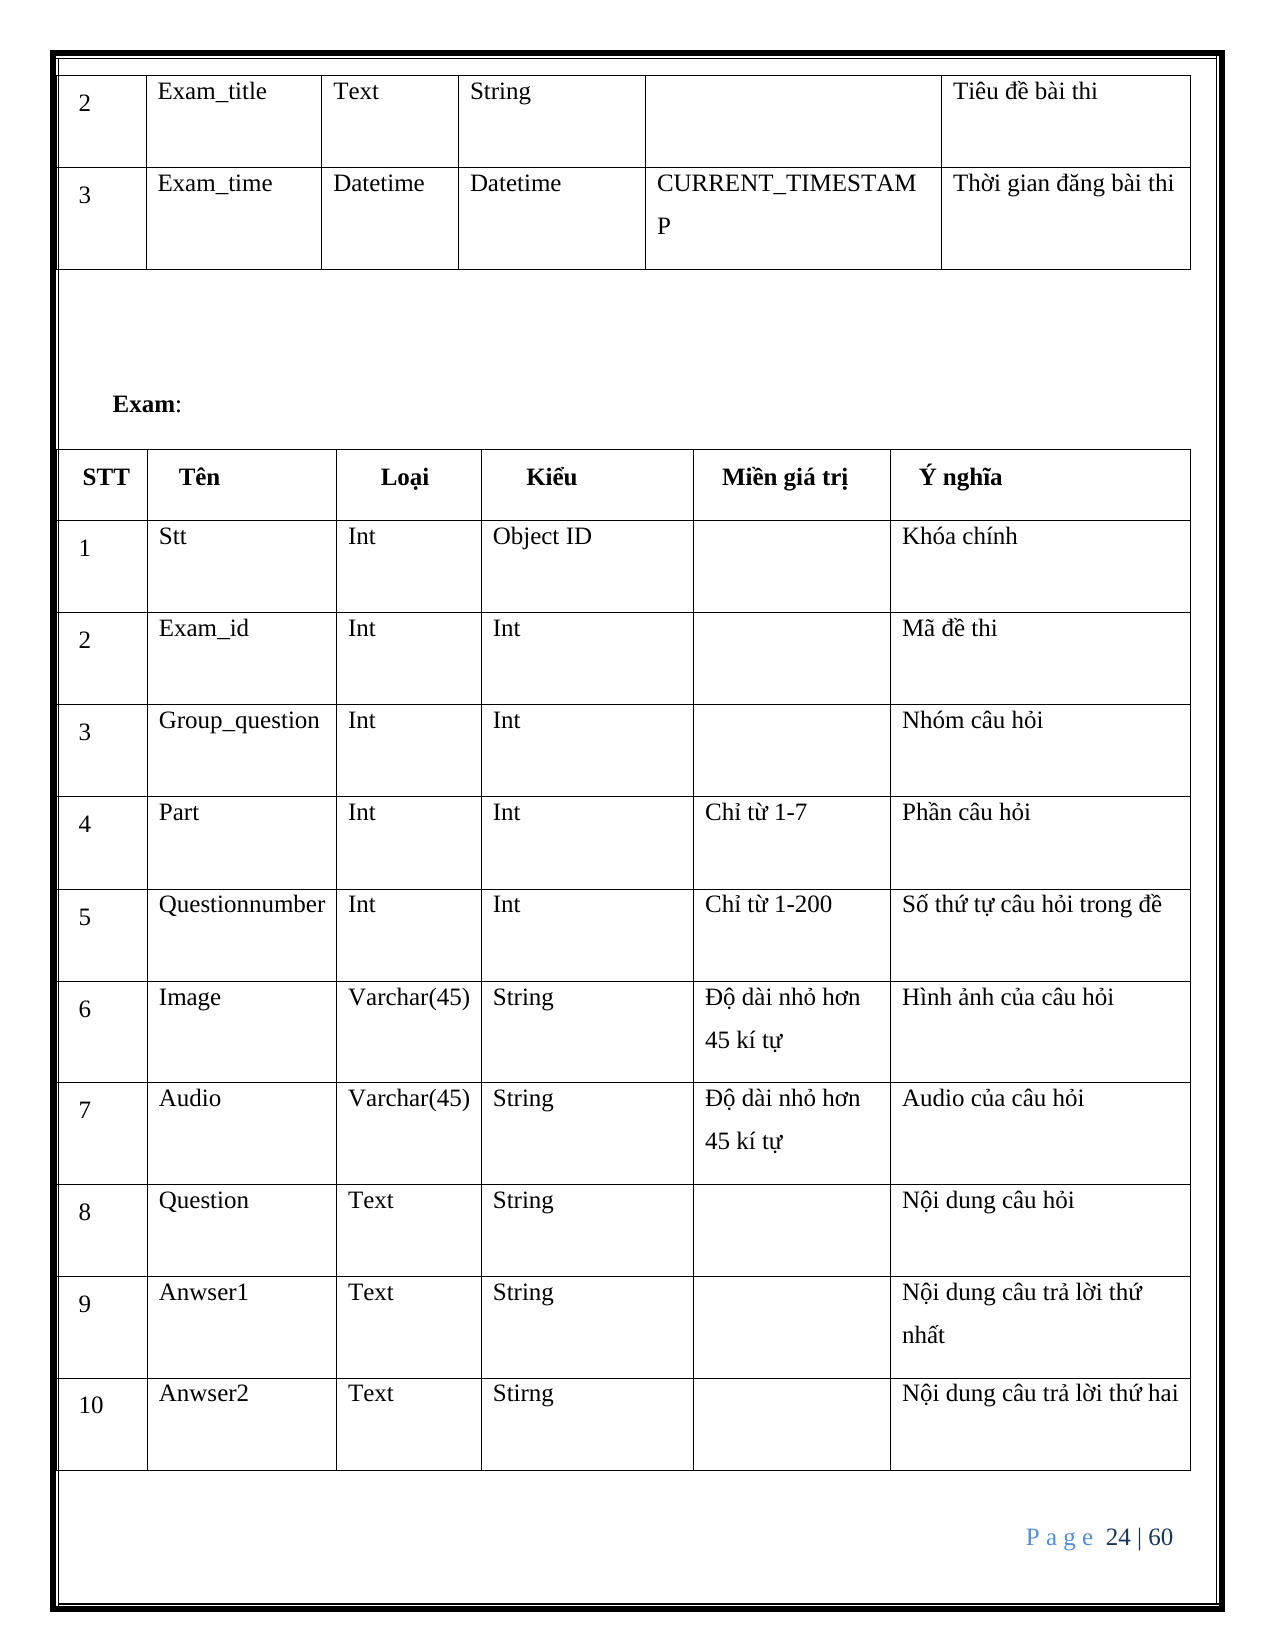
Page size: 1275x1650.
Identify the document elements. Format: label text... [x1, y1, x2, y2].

table_cell [694, 705, 890, 796]
text Exam: [112, 389, 887, 418]
table_cell Stt [148, 521, 336, 612]
table_cell Khóa chính [891, 521, 1190, 612]
table_cell Text [337, 1185, 481, 1276]
table_cell String [482, 982, 693, 1082]
table_cell Int [482, 705, 693, 796]
table_cell Int [337, 613, 481, 704]
table_cell Chỉ từ 1-200 [694, 890, 890, 981]
table_cell Nhóm câu hỏi [891, 705, 1190, 796]
table_cell Datetime [322, 168, 458, 269]
table_cell Anwser1 [148, 1277, 336, 1377]
table_cell 3 [59, 168, 146, 269]
table_cell [694, 1379, 890, 1470]
table_cell Int [482, 613, 693, 704]
table_header Loại [337, 450, 481, 520]
table_cell Nội dung câu hỏi [891, 1185, 1190, 1276]
table_cell Stirng [482, 1379, 693, 1470]
table_cell Chỉ từ 1-7 [694, 797, 890, 888]
table_cell 5 [59, 890, 147, 981]
table_cell Int [482, 890, 693, 981]
table_cell 2 [59, 613, 147, 704]
table_cell Hình ảnh của câu hỏi [891, 982, 1190, 1082]
table_cell Độ dài nhỏ hơn 45 kí tự [694, 1083, 890, 1184]
table_cell Phần câu hỏi [891, 797, 1190, 888]
table_cell Exam_time [147, 168, 321, 269]
table_header Ý nghĩa [891, 450, 1190, 520]
table_cell Varchar(45) [337, 1083, 481, 1184]
table_cell 10 [59, 1379, 147, 1470]
table_cell Exam_title [147, 76, 321, 167]
table_cell String [459, 76, 645, 167]
table_cell [646, 76, 941, 167]
table_cell [694, 613, 890, 704]
table_cell Int [337, 521, 481, 612]
table_cell Varchar(45) [337, 982, 481, 1082]
table_cell Mã đề thi [891, 613, 1190, 704]
table_cell Exam_id [148, 613, 336, 704]
table_header STT [59, 450, 147, 520]
table_cell Int [337, 890, 481, 981]
table_cell Audio [148, 1083, 336, 1184]
table_cell Audio của câu hỏi [891, 1083, 1190, 1184]
table_header Miền giá trị [694, 450, 890, 520]
table_cell Thời gian đăng bài thi [942, 168, 1190, 269]
table_cell Độ dài nhỏ hơn 45 kí tự [694, 982, 890, 1082]
table_cell Int [482, 797, 693, 888]
table_cell Questionnumber [148, 890, 336, 981]
table_cell Nội dung câu trả lời thứ nhất [891, 1277, 1190, 1377]
table_cell Text [337, 1379, 481, 1470]
table_cell Int [337, 705, 481, 796]
table_cell 4 [59, 797, 147, 888]
table_cell Text [337, 1277, 481, 1377]
table_cell Text [322, 76, 458, 167]
table_cell String [482, 1277, 693, 1377]
table_cell Part [148, 797, 336, 888]
table_cell Group_question [148, 705, 336, 796]
table_cell 8 [59, 1185, 147, 1276]
table_header Kiểu [482, 450, 693, 520]
table_cell Tiêu đề bài thi [942, 76, 1190, 167]
table_cell 9 [59, 1277, 147, 1377]
table_cell Anwser2 [148, 1379, 336, 1470]
table_cell Image [148, 982, 336, 1082]
table_cell 6 [59, 982, 147, 1082]
table_cell [694, 1185, 890, 1276]
table_cell [694, 1277, 890, 1377]
table_cell 2 [59, 76, 146, 167]
table_header Tên [148, 450, 336, 520]
table_cell 3 [59, 705, 147, 796]
table_cell Nội dung câu trả lời thứ hai [891, 1379, 1190, 1470]
table_cell Int [337, 797, 481, 888]
table_cell CURRENT_TIMESTAMP [646, 168, 941, 269]
table_cell Số thứ tự câu hỏi trong đề [891, 890, 1190, 981]
table_cell 7 [59, 1083, 147, 1184]
table_cell [694, 521, 890, 612]
table_cell Datetime [459, 168, 645, 269]
table_cell Object ID [482, 521, 693, 612]
table_cell 1 [59, 521, 147, 612]
table_cell String [482, 1083, 693, 1184]
table_cell Question [148, 1185, 336, 1276]
table_cell String [482, 1185, 693, 1276]
